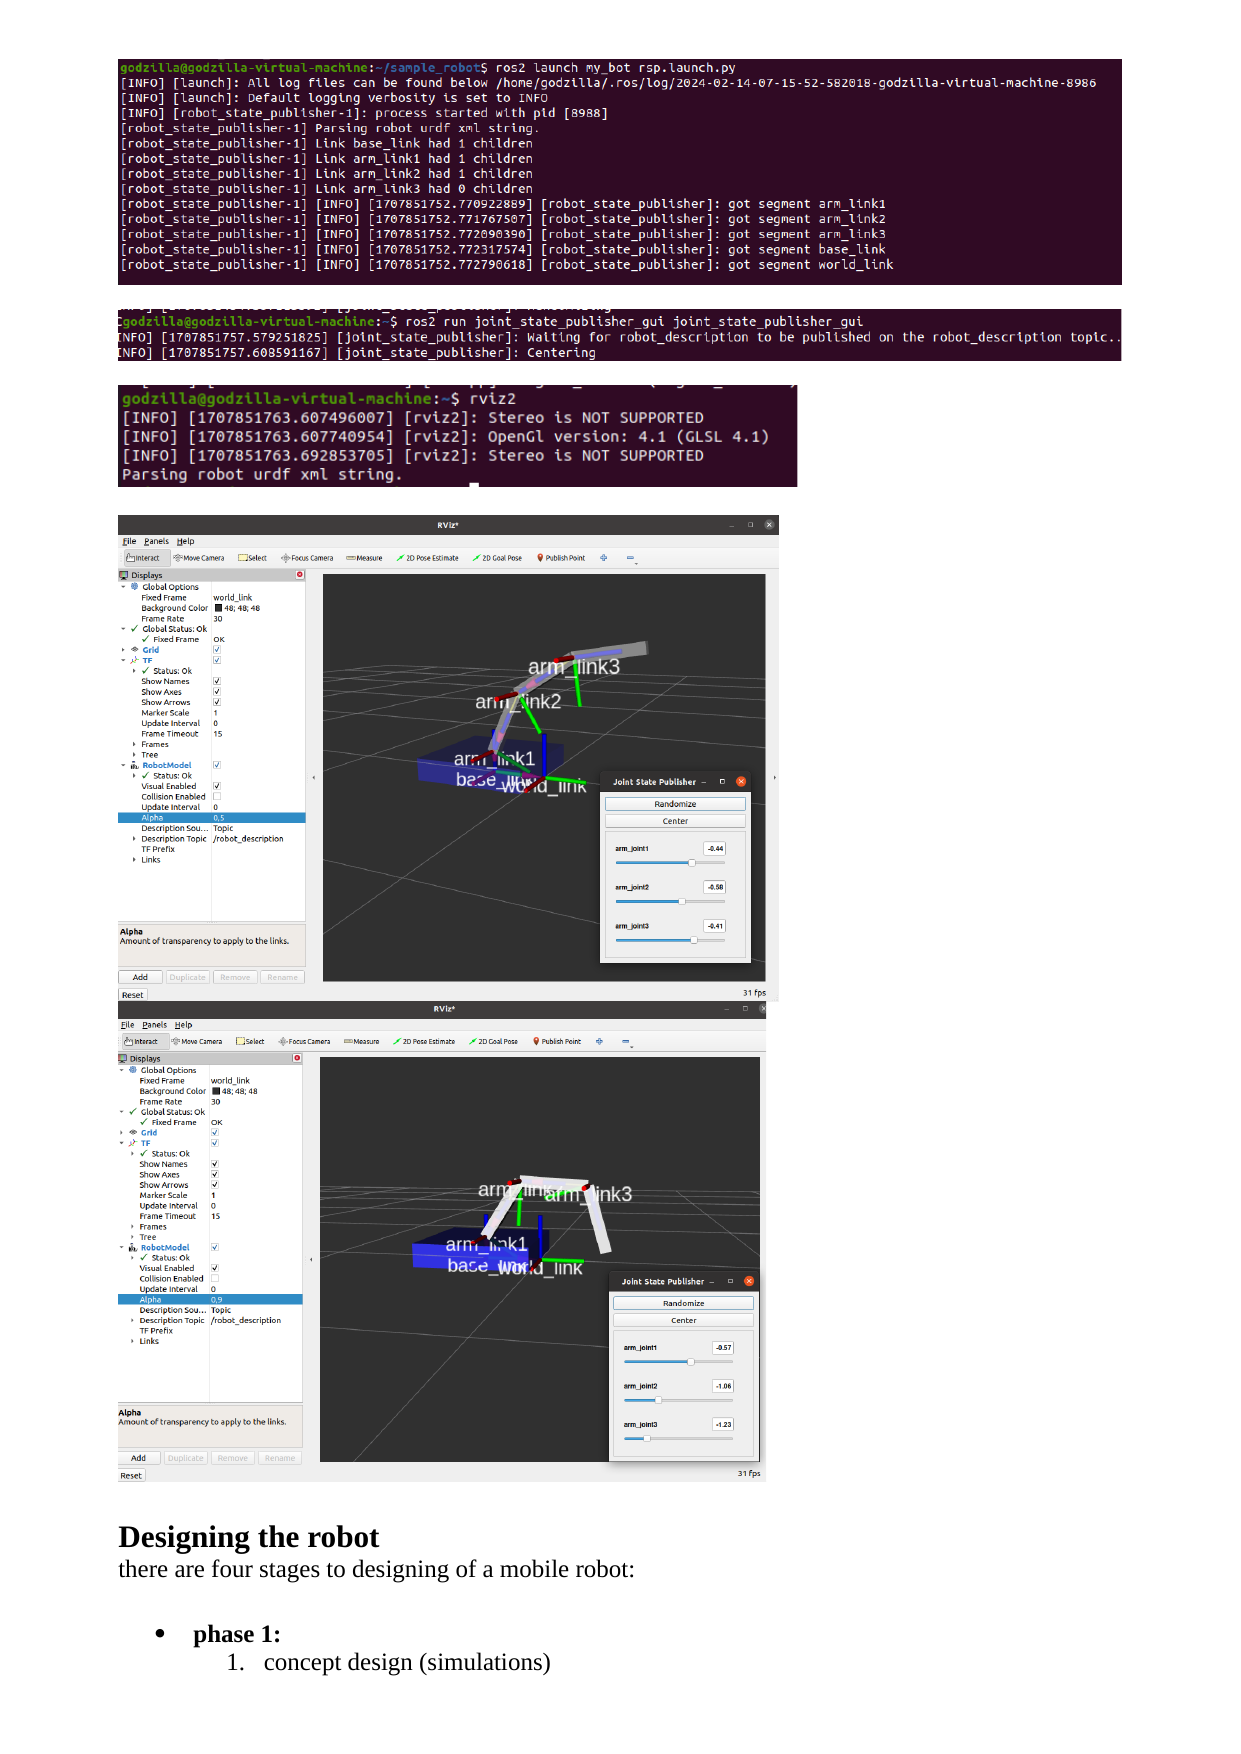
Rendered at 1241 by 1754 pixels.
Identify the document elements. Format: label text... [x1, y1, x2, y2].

picture [118, 309, 1122, 361]
picture [118, 385, 798, 487]
text Designing the robot [118, 1518, 1122, 1554]
picture [118, 59, 1122, 285]
text there are four stages to designing of a mobile robot: [118, 1554, 1122, 1583]
list concept design (simulations) [226, 1647, 1122, 1676]
list phase 1: [156, 1619, 1122, 1647]
picture [118, 515, 779, 1482]
